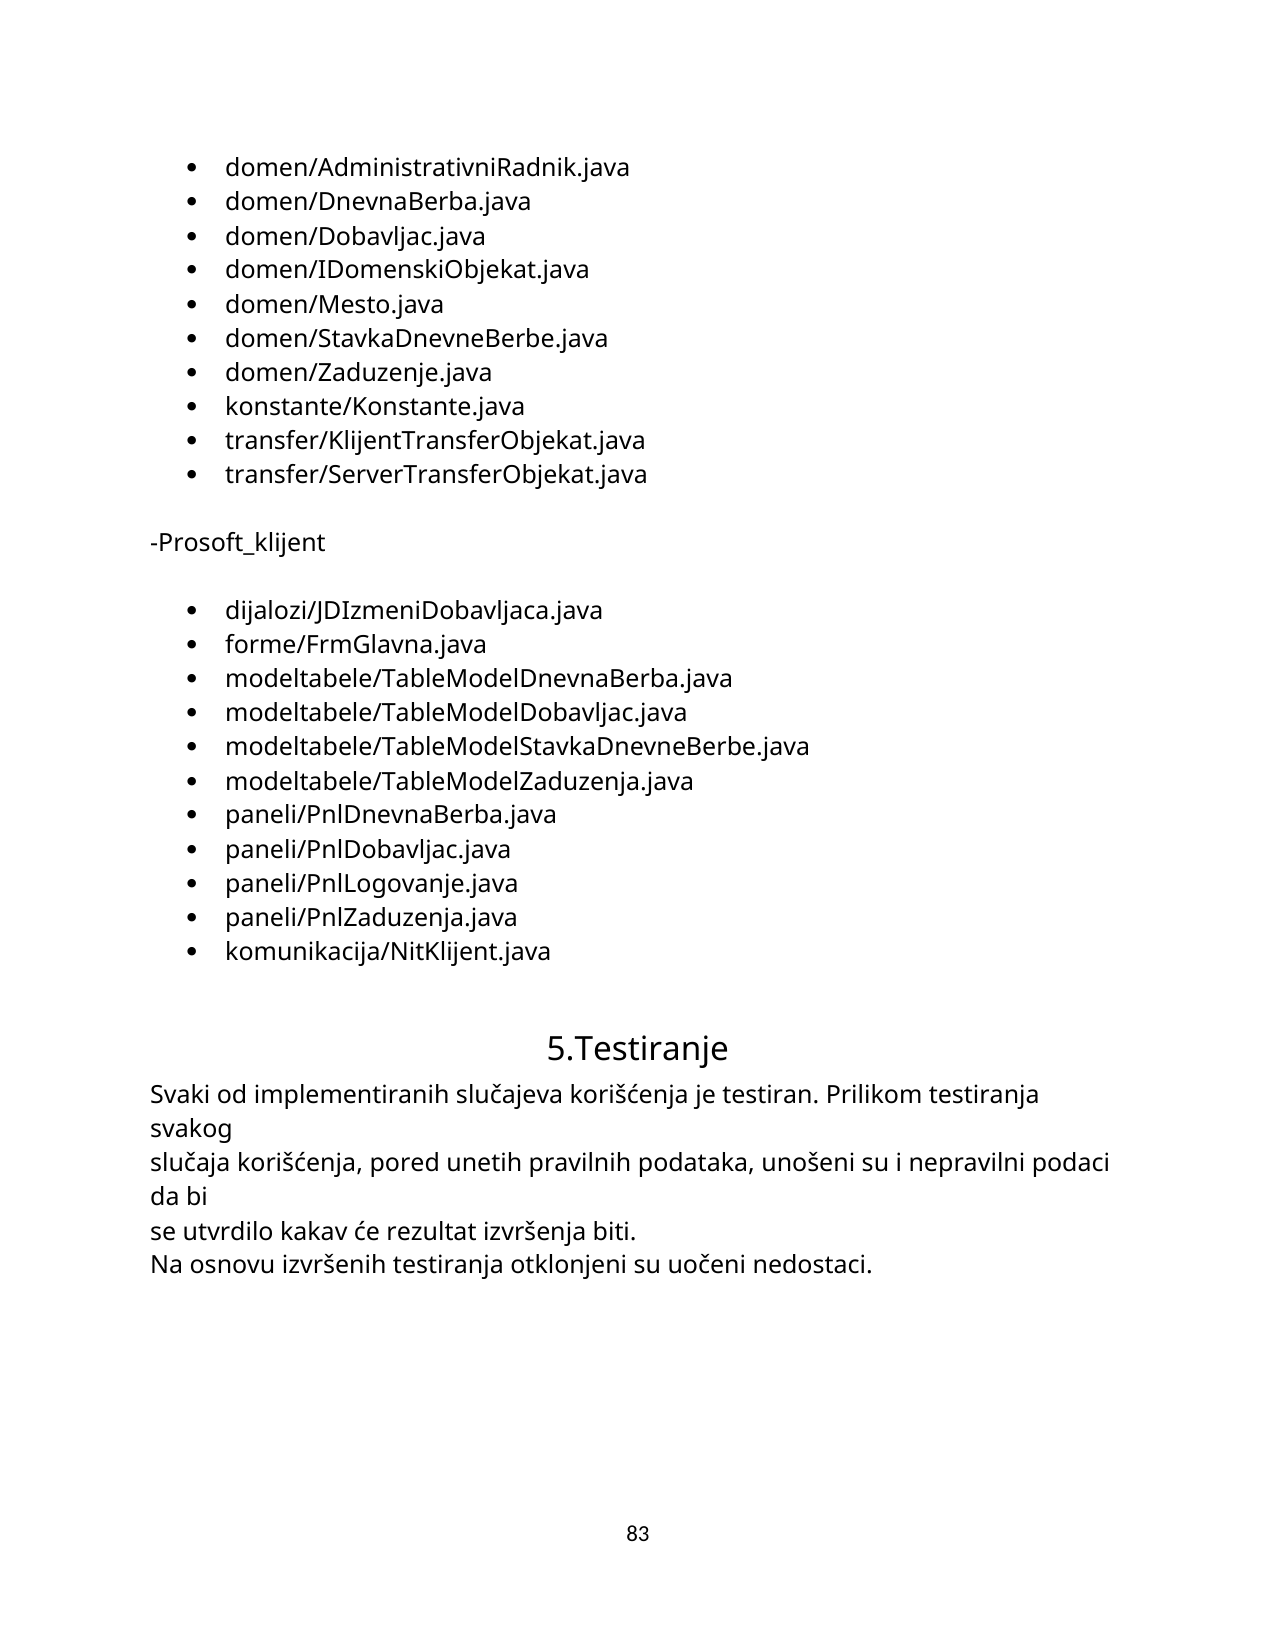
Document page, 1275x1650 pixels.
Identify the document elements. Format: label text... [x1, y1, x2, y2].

list domen/Dobavljac.java [187, 218, 1125, 252]
text Na osnovu izvršenih testiranja otklonjeni su uočeni nedostaci. [150, 1247, 1125, 1281]
text -Prosoft_klijent [150, 525, 1125, 559]
list modeltabele/TableModelStavkaDnevneBerbe.java [187, 729, 1125, 763]
text Svaki od implementiranih slučajeva korišćenja je testiran. Prilikom testiranja svakog [150, 1077, 1125, 1145]
list domen/DnevnaBerba.java [187, 184, 1125, 218]
list domen/Zaduzenje.java [187, 354, 1125, 388]
list dijalozi/JDIzmeniDobavljaca.java [187, 593, 1125, 627]
list modeltabele/TableModelDnevnaBerba.java [187, 661, 1125, 695]
list paneli/PnlDnevnaBerba.java [187, 797, 1125, 831]
list paneli/PnlLogovanje.java [187, 865, 1125, 899]
list modeltabele/TableModelDobavljac.java [187, 695, 1125, 729]
text se utvrdilo kakav će rezultat izvršenja biti. [150, 1213, 1125, 1247]
list transfer/ServerTransferObjekat.java [187, 457, 1125, 491]
subtitle 5.Testiranje [150, 1025, 1125, 1070]
list domen/Mesto.java [187, 286, 1125, 320]
list domen/AdministrativniRadnik.java [187, 150, 1125, 184]
list transfer/KlijentTransferObjekat.java [187, 422, 1125, 457]
list konstante/Konstante.java [187, 388, 1125, 422]
list domen/StavkaDnevneBerbe.java [187, 320, 1125, 354]
list paneli/PnlZaduzenja.java [187, 899, 1125, 933]
list modeltabele/TableModelZaduzenja.java [187, 763, 1125, 797]
list forme/FrmGlavna.java [187, 627, 1125, 661]
list paneli/PnlDobavljac.java [187, 831, 1125, 865]
list komunikacija/NitKlijent.java [187, 933, 1125, 967]
text slučaja korišćenja, pored unetih pravilnih podataka, unošeni su i nepravilni podaci da bi [150, 1145, 1125, 1213]
list domen/IDomenskiObjekat.java [187, 252, 1125, 286]
